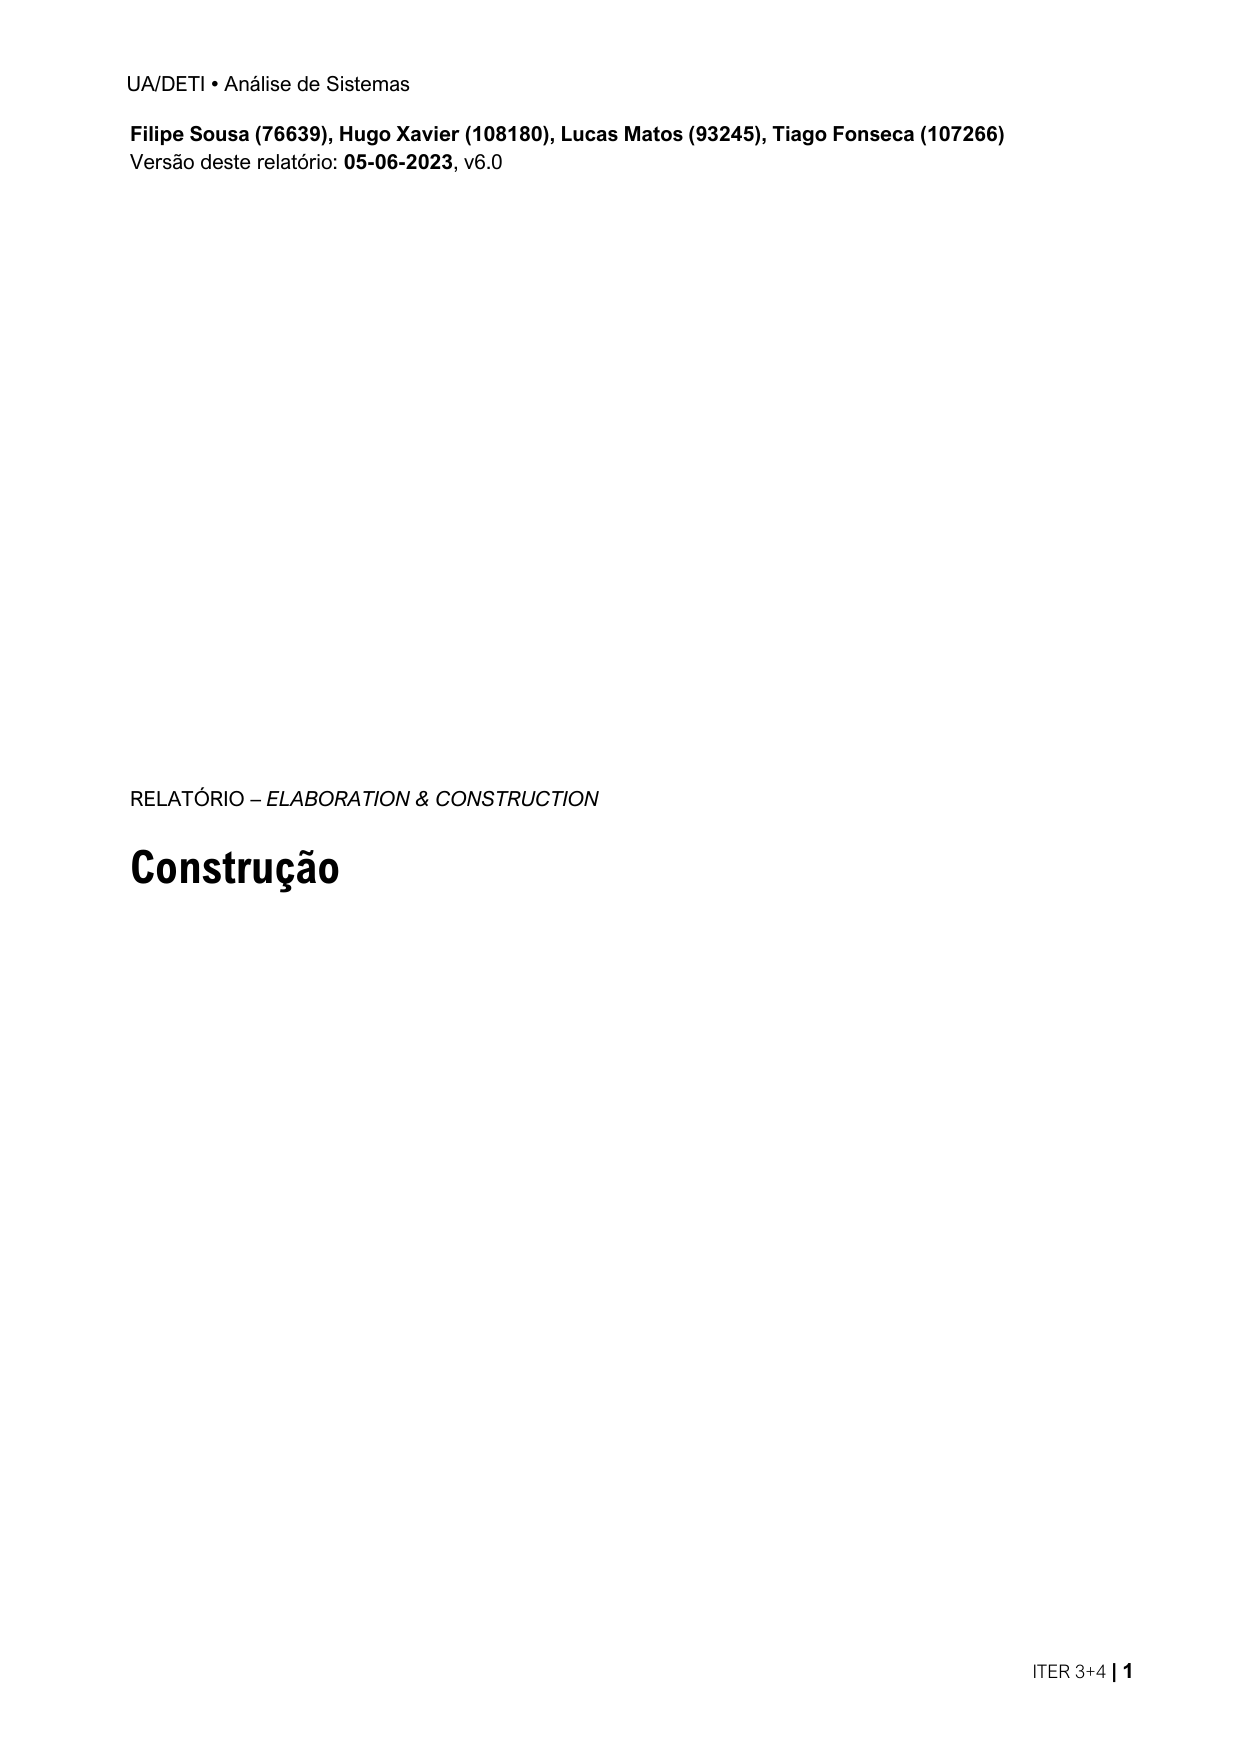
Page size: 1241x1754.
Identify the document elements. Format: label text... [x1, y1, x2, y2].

text RELATÓRIO – ELABORATION & CONSTRUCTION [130, 786, 1134, 811]
text Filipe Sousa (76639), Hugo Xavier (108180), Lucas Matos (93245), Tiago Fonseca (107266) [130, 121, 1134, 146]
title Construção [130, 839, 1075, 894]
text Versão deste relatório: 05-06-2023, v6.0 [130, 149, 1134, 174]
